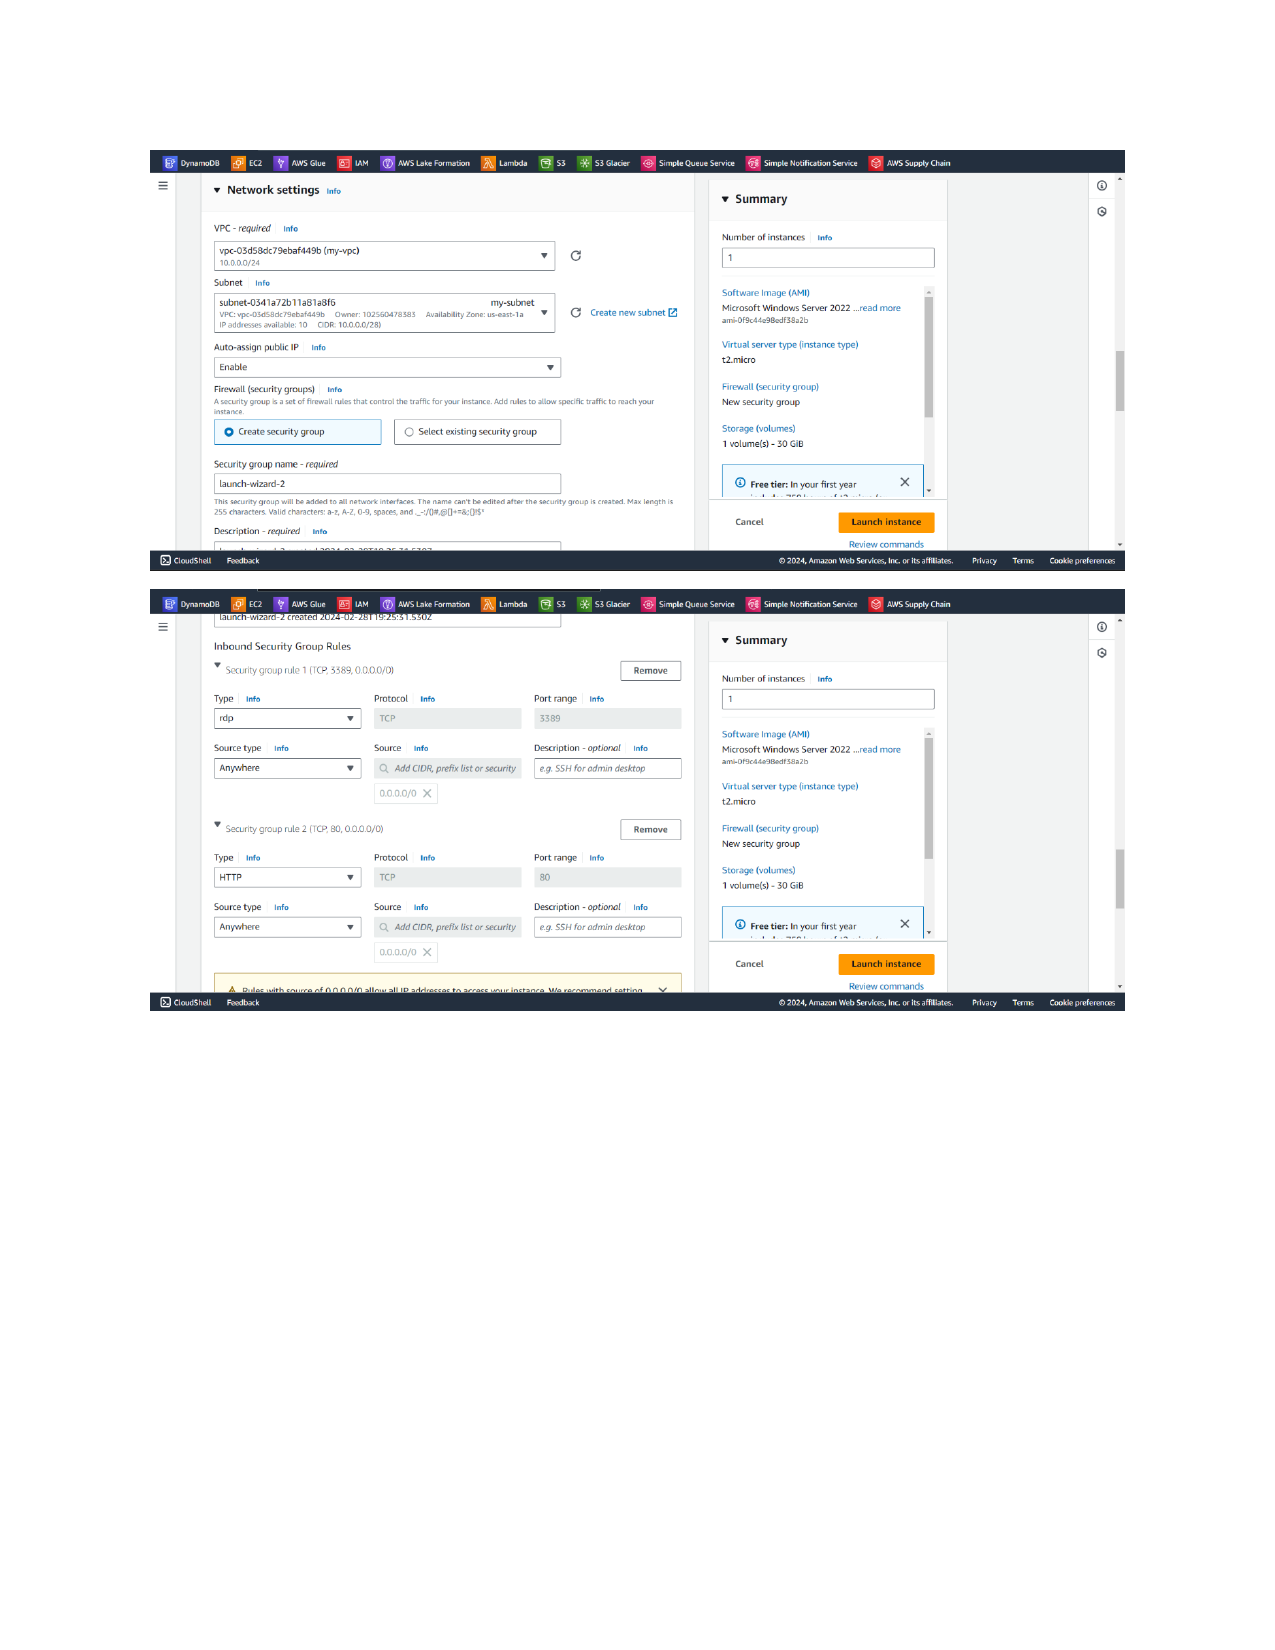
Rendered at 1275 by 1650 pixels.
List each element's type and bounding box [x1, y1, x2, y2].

picture [150, 589, 1125, 1011]
picture [150, 150, 1125, 571]
